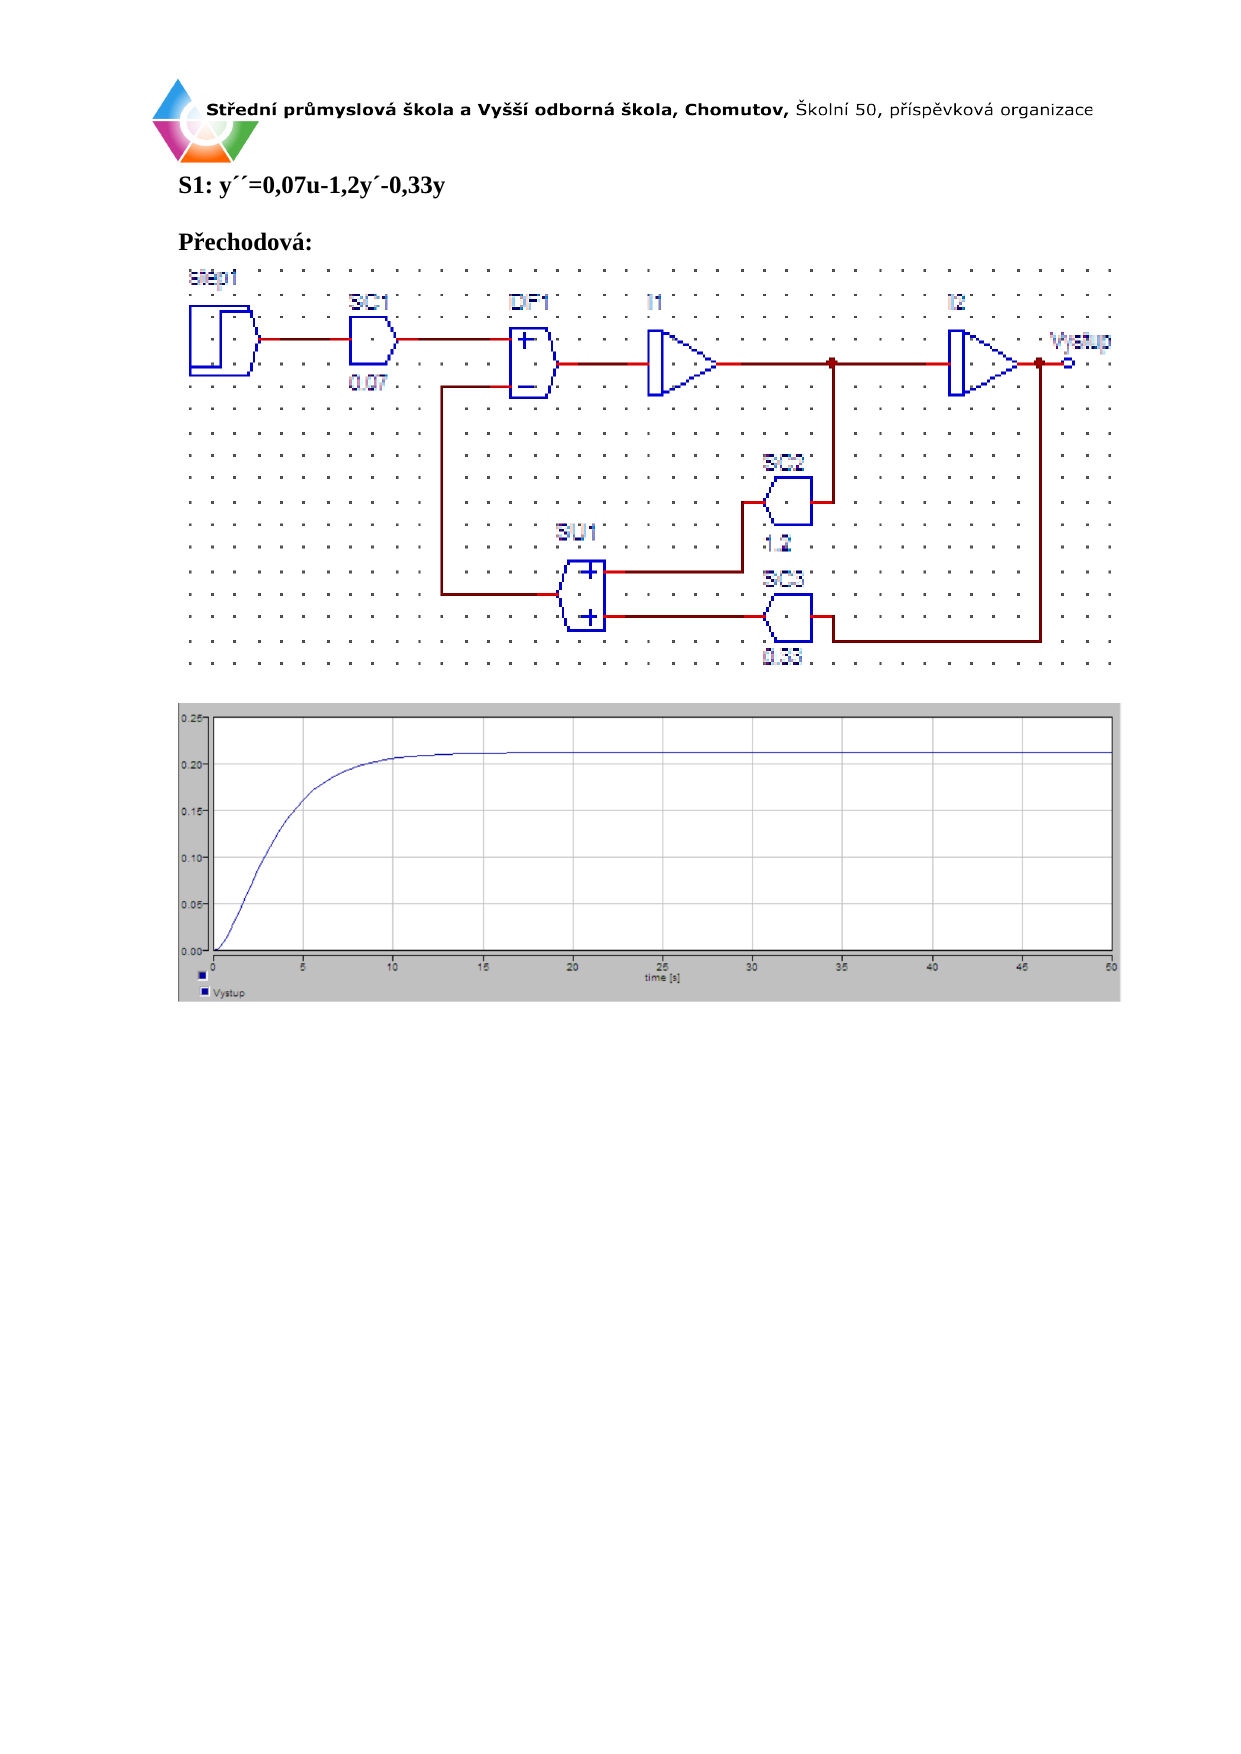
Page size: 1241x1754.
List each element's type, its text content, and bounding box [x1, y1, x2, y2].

text S1: y´´=0,07u-1,2y´-0,33y [178, 170, 1092, 199]
picture [178, 256, 1122, 675]
picture [178, 703, 1122, 1002]
picture [148, 73, 1093, 170]
text Přechodová: [178, 227, 1092, 256]
